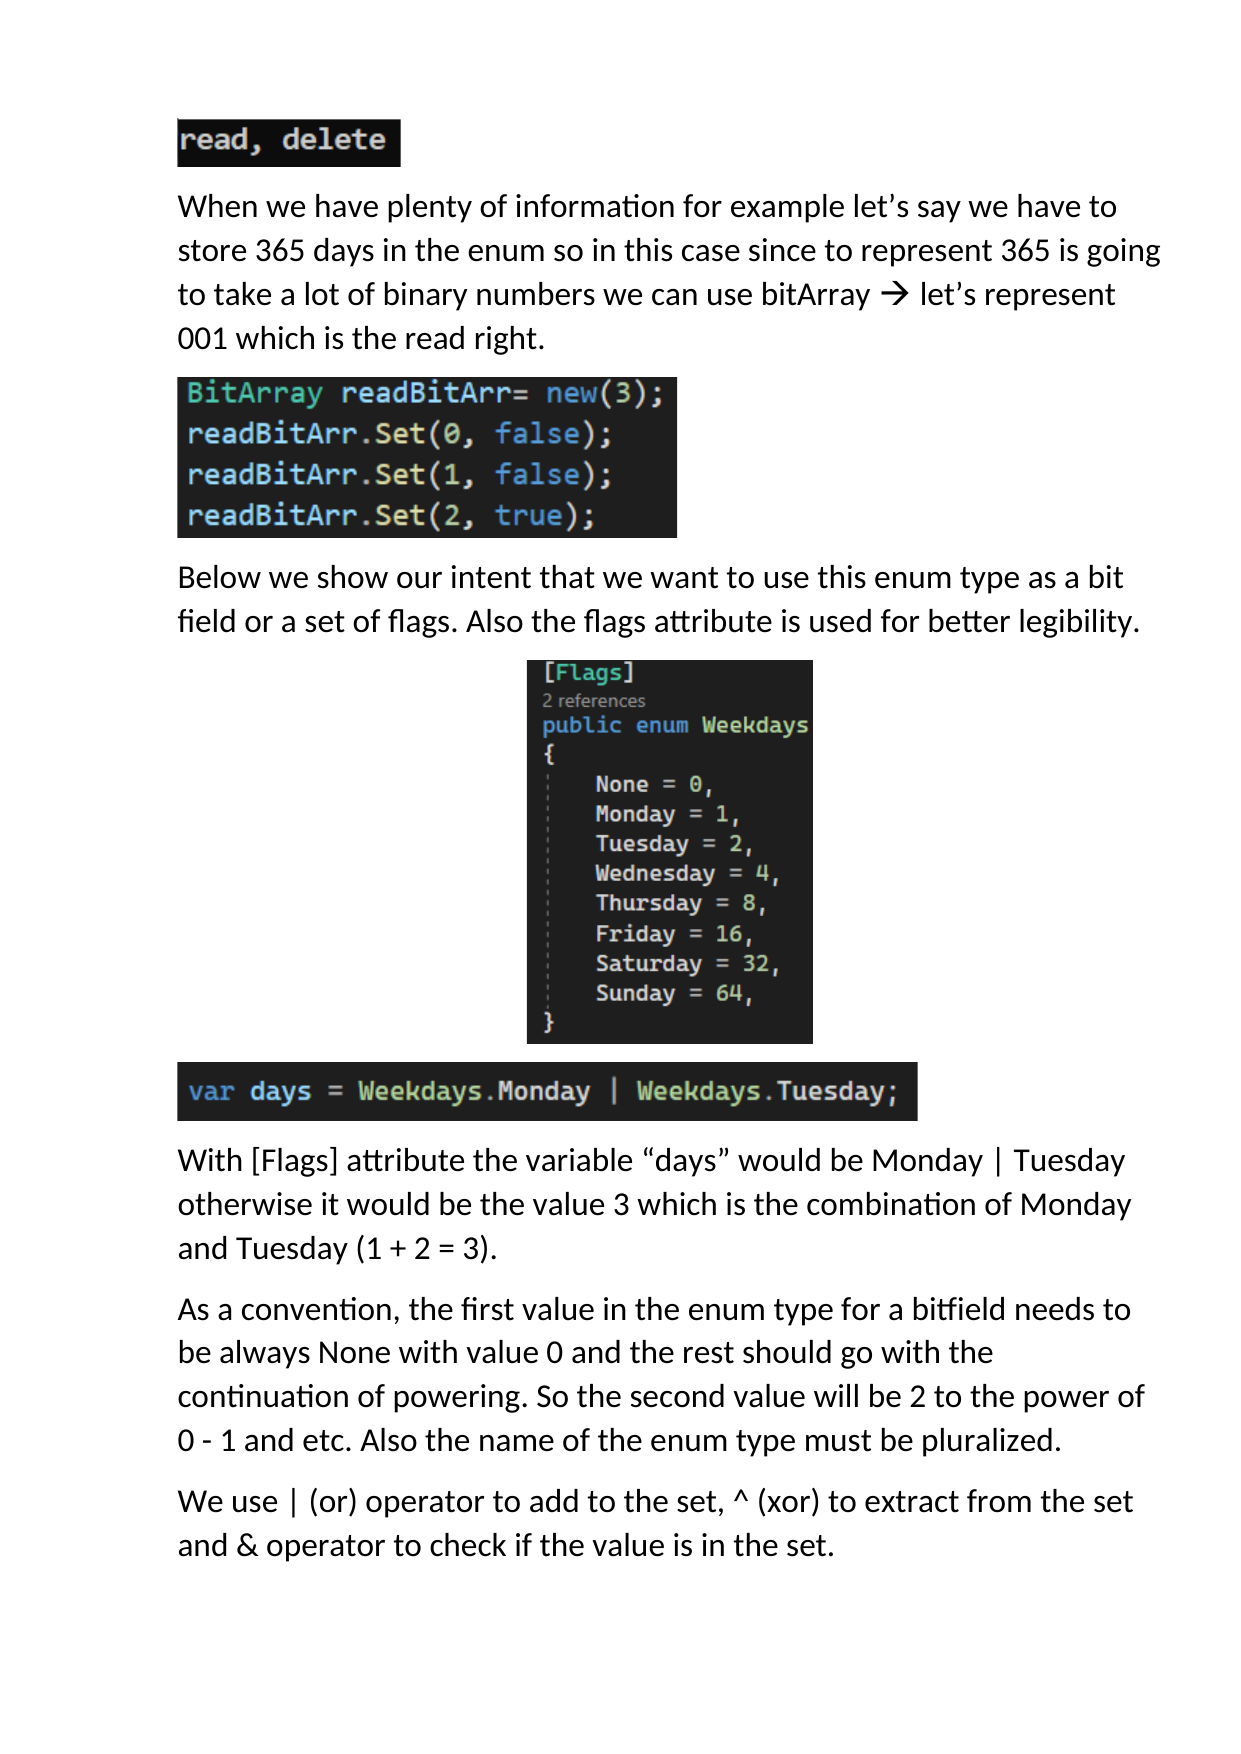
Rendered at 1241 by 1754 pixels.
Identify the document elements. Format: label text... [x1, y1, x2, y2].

picture [177, 377, 678, 538]
text With [Flags] attribute the variable “days” would be Monday | Tuesday otherwise it would be the value 3 which is the combination of Monday and Tuesday (1 + 2 = 3). [177, 1139, 1162, 1268]
picture [177, 118, 401, 167]
text When we have plenty of information for example let’s say we have to store 365 days in the enum so in this case since to represent 365 is going to take a lot of binary numbers we can use bitArray let’s represent 001 which is the read right. [177, 185, 1162, 358]
text Below we show our intent that we want to use this enum type as a bit field or a set of flags. Also the flags attribute is used for better legibility. [177, 556, 1162, 641]
picture [526, 660, 813, 1044]
text We use | (or) operator to add to the set, ^ (xor) to extract from the set and & operator to check if the value is in the set. [177, 1480, 1162, 1565]
picture [177, 1062, 918, 1121]
text As a convention, the first value in the enum type for a bitfield needs to be always None with value 0 and the rest should go with the continuation of powering. So the second value will be 2 to the power of 0 - 1 and etc. Also the name of the enum type must be pluralized. [177, 1288, 1162, 1460]
